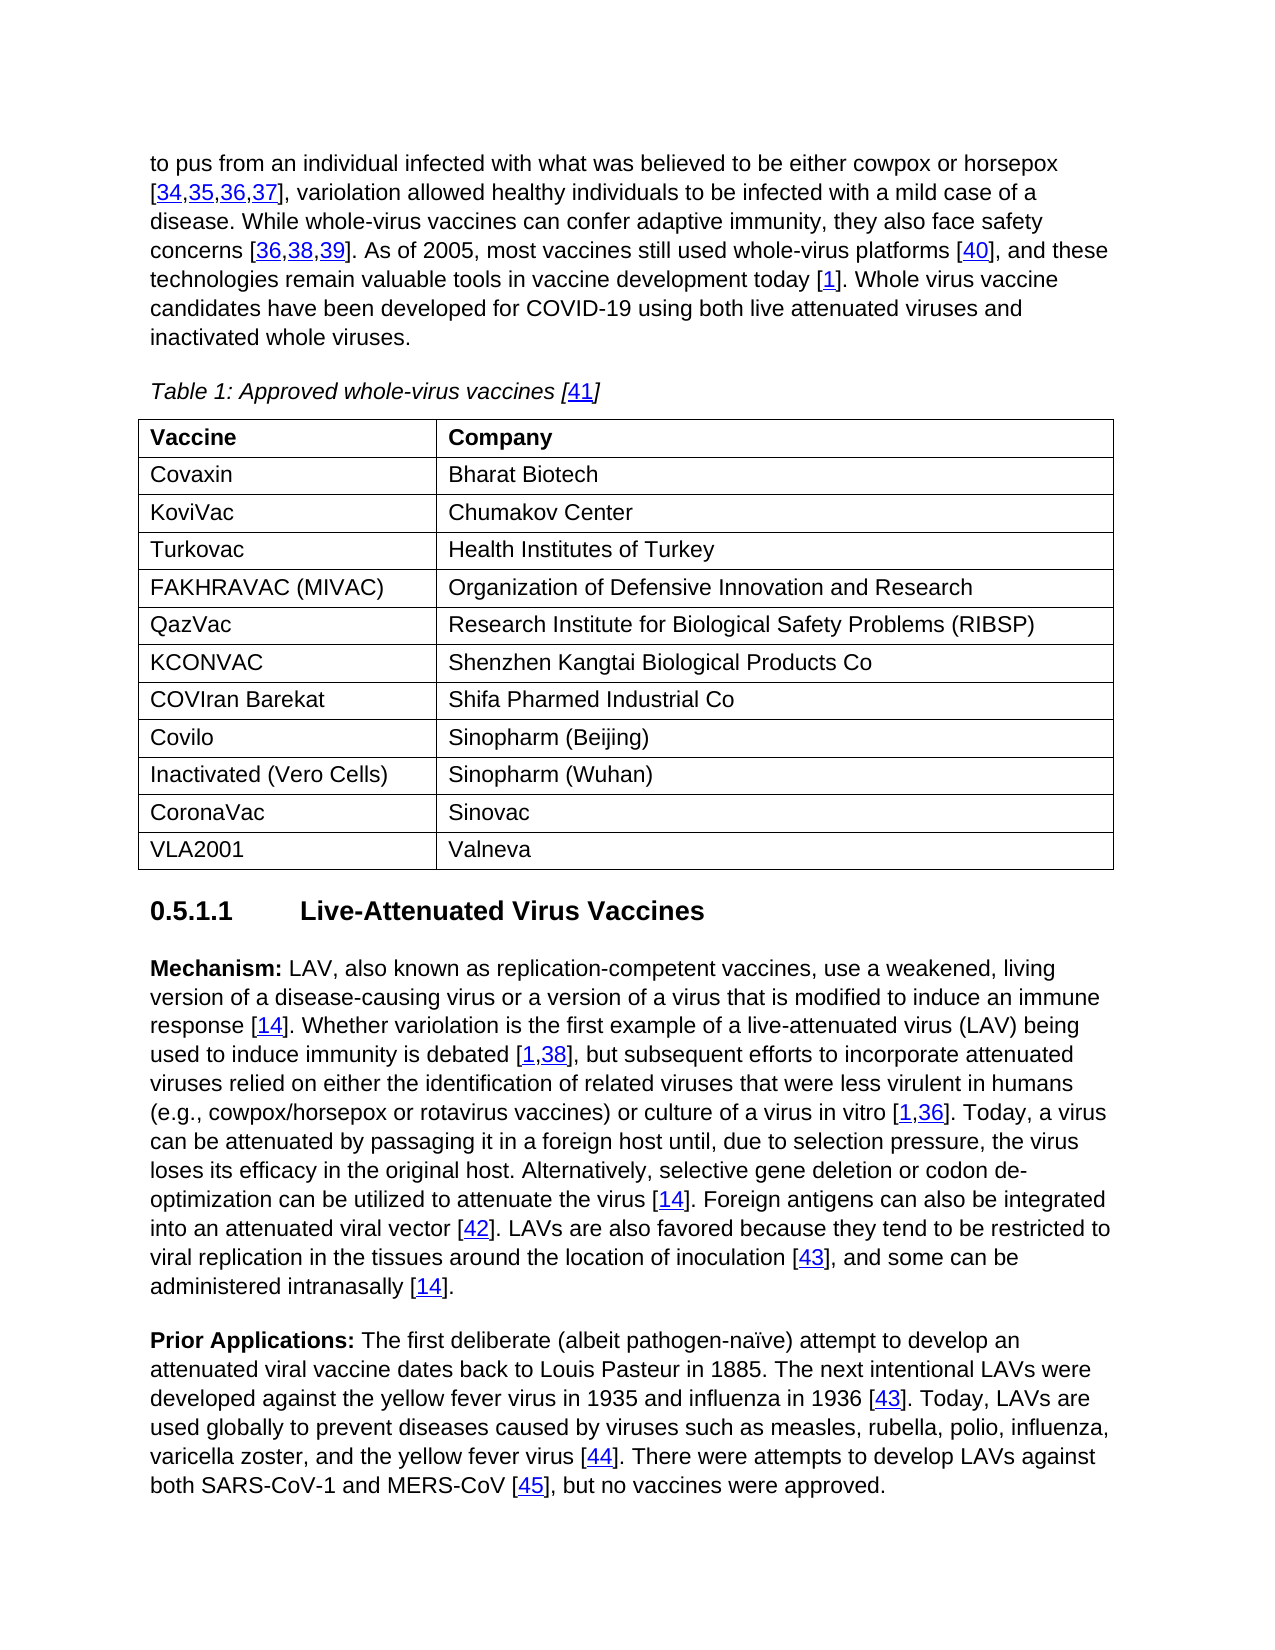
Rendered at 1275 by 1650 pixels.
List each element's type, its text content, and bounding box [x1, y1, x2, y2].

table_cell Sinopharm (Wuhan) [437, 758, 1113, 794]
table_cell Inactivated (Vero Cells) [139, 758, 436, 794]
text Prior Applications: The first deliberate (albeit pathogen-naïve) attempt to develop an attenuated viral vaccine dates back to Louis Pasteur in 1885. The next intentional LAVs were developed against the yellow fever virus in 1935 and influenza in 1936 [43]. Today, LAVs are used globally to prevent diseases caused by viruses such as measles, rubella, polio, influenza, varicella zoster, and the yellow fever virus [44]. There were attempts to develop LAVs against both SARS-CoV-1 and MERS-CoV [45], but no vaccines were approved. [150, 1327, 1125, 1498]
table_cell Valneva [437, 833, 1113, 869]
text Table 1: Approved whole-virus vaccines [41] [150, 378, 1125, 404]
table_cell Organization of Defensive Innovation and Research [437, 570, 1113, 607]
table_cell Shenzhen Kangtai Biological Products Co [437, 645, 1113, 682]
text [150, 150, 1125, 350]
subtitle 0.5.1.1 Live-Attenuated Virus Vaccines [150, 895, 1125, 926]
table_cell Covilo [139, 720, 436, 757]
table_cell Covaxin [139, 458, 436, 494]
table_cell QazVac [139, 608, 436, 644]
text Mechanism: LAV, also known as replication-competent vaccines, use a weakened, living version of a disease-causing virus or a version of a virus that is modified to induce an immune response [14]. Whether variolation is the first example of a live-attenuated virus (LAV) being used to induce immunity is debated [1,38], but subsequent efforts to incorporate attenuated viruses relied on either the identification of related viruses that were less virulent in humans (e.g., cowpox/horsepox or rotavirus vaccines) or culture of a virus in vitro [1,36]. Today, a virus can be attenuated by passaging it in a foreign host until, due to selection pressure, the virus loses its efficacy in the original host. Alternatively, selective gene deletion or codon de-optimization can be utilized to attenuate the virus [14]. Foreign antigens can also be integrated into an attenuated viral vector [42]. LAVs are also favored because they tend to be restricted to viral replication in the tissues around the location of inoculation [43], and some can be administered intranasally [14]. [150, 954, 1125, 1299]
table_cell COVIran Barekat [139, 683, 436, 719]
table_cell KCONVAC [139, 645, 436, 682]
table_cell Research Institute for Biological Safety Problems (RIBSP) [437, 608, 1113, 644]
table_cell Bharat Biotech [437, 458, 1113, 494]
table_cell Sinopharm (Beijing) [437, 720, 1113, 757]
table_cell Shifa Pharmed Industrial Co [437, 683, 1113, 719]
table_cell Turkovac [139, 533, 436, 569]
table_header Company [437, 420, 1113, 457]
table_cell KoviVac [139, 495, 436, 532]
table_cell Health Institutes of Turkey [437, 533, 1113, 569]
table_cell Sinovac [437, 795, 1113, 832]
table_cell Chumakov Center [437, 495, 1113, 532]
table_header Vaccine [139, 420, 436, 457]
table_cell FAKHRAVAC (MIVAC) [139, 570, 436, 607]
table_cell VLA2001 [139, 833, 436, 869]
table_cell CoronaVac [139, 795, 436, 832]
